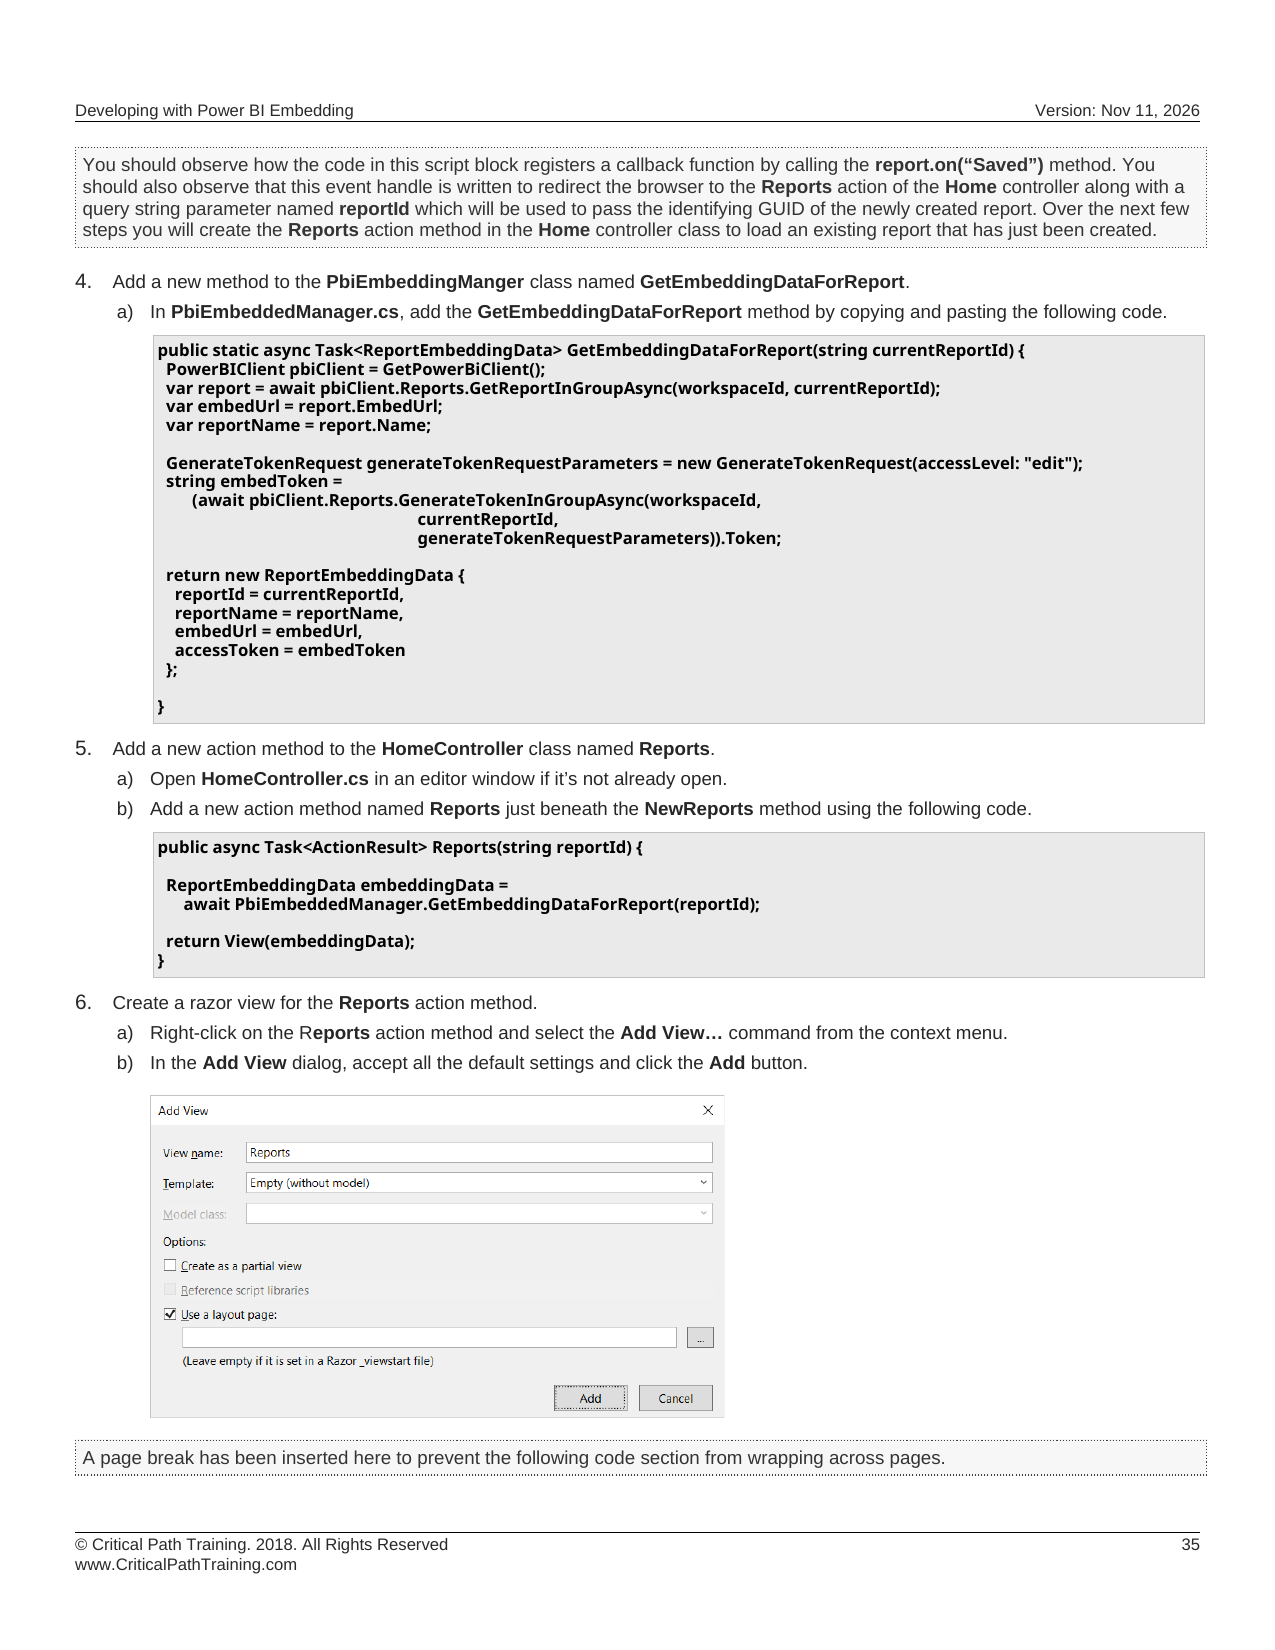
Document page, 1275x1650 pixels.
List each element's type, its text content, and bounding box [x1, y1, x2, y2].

text }; [154, 654, 1204, 672]
text Create a razor view for the Reports action method. [75, 989, 1200, 1013]
list Open HomeController.cs in an editor window if it’s not already open. [117, 768, 1200, 790]
picture [150, 1095, 725, 1418]
text reportName = reportName, [154, 597, 1204, 616]
text return new ReportEmbeddingData { [154, 560, 1204, 579]
text } [154, 945, 1204, 977]
list In PbiEmbeddedManager.cs, add the GetEmbeddingDataForReport method by copying and pasting the following code. [117, 301, 1200, 322]
text } [154, 691, 1204, 723]
text currentReportId, [154, 504, 1204, 522]
text A page break has been inserted here to prevent the following code section from wrapping across pages. [75, 1439, 1207, 1476]
text public static async Task<ReportEmbeddingData> GetEmbeddingDataForReport(string currentReportId) { [154, 336, 1204, 354]
text var report = await pbiClient.Reports.GetReportInGroupAsync(workspaceId, currentReportId); [154, 372, 1204, 391]
text accessToken = embedToken [154, 635, 1204, 654]
text GenerateTokenRequest generateTokenRequestParameters = new GenerateTokenRequest(accessLevel: "edit"); [154, 447, 1204, 466]
text string embedToken = [154, 466, 1204, 485]
list Add a new action method to the HomeController class named Reports. [75, 736, 1200, 760]
text In the Add View dialog, accept all the default settings and click the Add button. [117, 1052, 1200, 1073]
text var reportName = report.Name; [154, 410, 1204, 429]
text await PbiEmbeddedManager.GetEmbeddingDataForReport(reportId); [154, 888, 1204, 907]
text return View(embeddingData); [154, 926, 1204, 945]
text You should observe how the code in this script block registers a callback function by calling the report.on(“Saved”) method. You should also observe that this event handle is written to redirect the browser to the Reports action of the Home controller along with a query string parameter named reportId which will be used to pass the identifying GUID of the newly created report. Over the next few steps you will create the Reports action method in the Home controller class to load an existing report that has just been created. [75, 147, 1207, 248]
text ReportEmbeddingData embeddingData = [154, 870, 1204, 888]
text reportId = currentReportId, [154, 579, 1204, 597]
text PowerBIClient pbiClient = GetPowerBiClient(); [154, 354, 1204, 372]
text generateTokenRequestParameters)).Token; [154, 522, 1204, 541]
list Add a new action method named Reports just beneath the NewReports method using the following code. [117, 798, 1200, 820]
text Right-click on the Reports action method and select the Add View… command from the context menu. [117, 1022, 1200, 1043]
list Add a new method to the PbiEmbeddingManger class named GetEmbeddingDataForReport. [75, 268, 1200, 292]
text public async Task<ActionResult> Reports(string reportId) { [154, 833, 1204, 851]
text (await pbiClient.Reports.GenerateTokenInGroupAsync(workspaceId, [154, 485, 1204, 504]
text embedUrl = embedUrl, [154, 616, 1204, 635]
text var embedUrl = report.EmbedUrl; [154, 391, 1204, 410]
